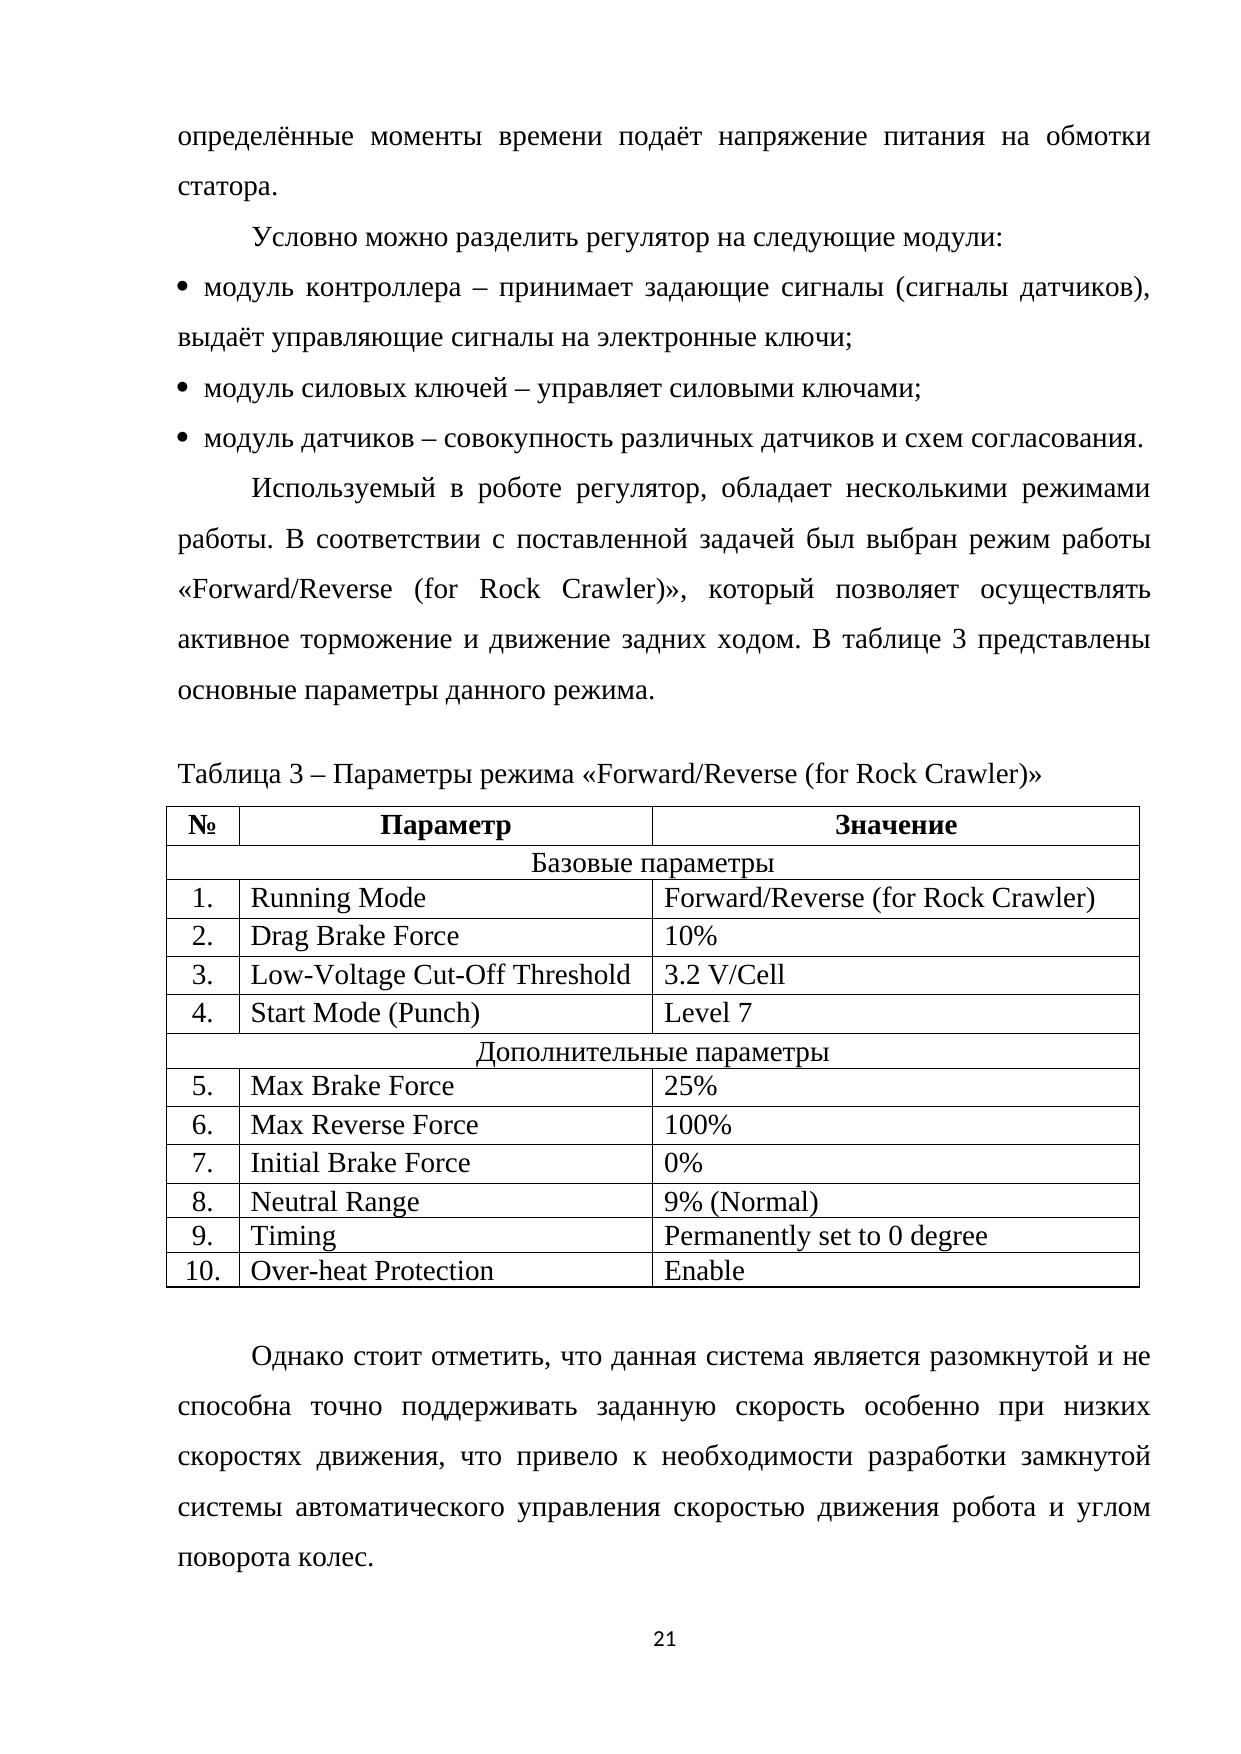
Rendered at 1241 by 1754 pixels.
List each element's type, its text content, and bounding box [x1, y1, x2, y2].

table_cell 4. [167, 995, 239, 1033]
list Таблица 3 – Параметры режима «Forward/Reverse (for Rock Crawler)» [177, 756, 1152, 789]
table_header Значение [653, 807, 1139, 844]
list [177, 118, 1152, 202]
table_cell 9% (Normal) [653, 1184, 1139, 1217]
table_cell 0% [653, 1145, 1139, 1183]
table_cell 3.2 V/Cell [653, 957, 1139, 994]
table_cell Running Mode [240, 880, 652, 917]
table_cell 10. [167, 1253, 239, 1286]
table_cell Over-heat Protection [240, 1253, 652, 1286]
list Однако стоит отметить, что данная система является разомкнутой и не способна точно поддерживать заданную скорость особенно при низких скоростях движения, что привело к необходимости разработки замкнутой системы автоматического управления скоростью движения робота и углом поворота колес. [177, 1338, 1152, 1573]
table_cell Базовые параметры [167, 846, 1139, 879]
table_cell 100% [653, 1107, 1139, 1144]
table_cell Дополнительные параметры [167, 1034, 1139, 1067]
list модуль контроллера – принимает задающие сигналы (сигналы датчиков), выдаёт управляющие сигналы на электронные ключи; [177, 269, 1152, 353]
table_cell Neutral Range [240, 1184, 652, 1217]
table_cell Initial Brake Force [240, 1145, 652, 1183]
table_cell Timing [240, 1218, 652, 1252]
table_cell Drag Brake Force [240, 919, 652, 956]
table_cell 2. [167, 919, 239, 956]
list модуль датчиков – совокупность различных датчиков и схем согласования. [177, 420, 1152, 454]
table_cell Low-Voltage Cut-Off Threshold [240, 957, 652, 994]
table_header № [167, 807, 239, 844]
list Используемый в роботе регулятор, обладает несколькими режимами работы. В соответствии с поставленной задачей был выбран режим работы «Forward/Reverse (for Rock Crawler)», который позволяет осуществлять активное торможение и движение задних ходом. В таблице 3 представлены основные параметры данного режима. [177, 471, 1152, 705]
table_cell 9. [167, 1218, 239, 1252]
list Условно можно разделить регулятор на следующие модули: [177, 219, 1152, 252]
table_cell Level 7 [653, 995, 1139, 1033]
table_cell Max Brake Force [240, 1069, 652, 1106]
table_cell 10% [653, 919, 1139, 956]
list модуль силовых ключей – управляет силовыми ключами; [177, 370, 1152, 403]
table_cell 7. [167, 1145, 239, 1183]
table_cell 8. [167, 1184, 239, 1217]
table_cell Permanently set to 0 degree [653, 1218, 1139, 1252]
table_cell Start Mode (Punch) [240, 995, 652, 1033]
table_cell 1. [167, 880, 239, 917]
table_cell 25% [653, 1069, 1139, 1106]
table_cell 5. [167, 1069, 239, 1106]
table_cell 6. [167, 1107, 239, 1144]
table_cell Forward/Reverse (for Rock Crawler) [653, 880, 1139, 917]
table_cell Enable [653, 1253, 1139, 1286]
table_cell Max Reverse Force [240, 1107, 652, 1144]
table_cell 3. [167, 957, 239, 994]
table_header Параметр [240, 807, 652, 844]
